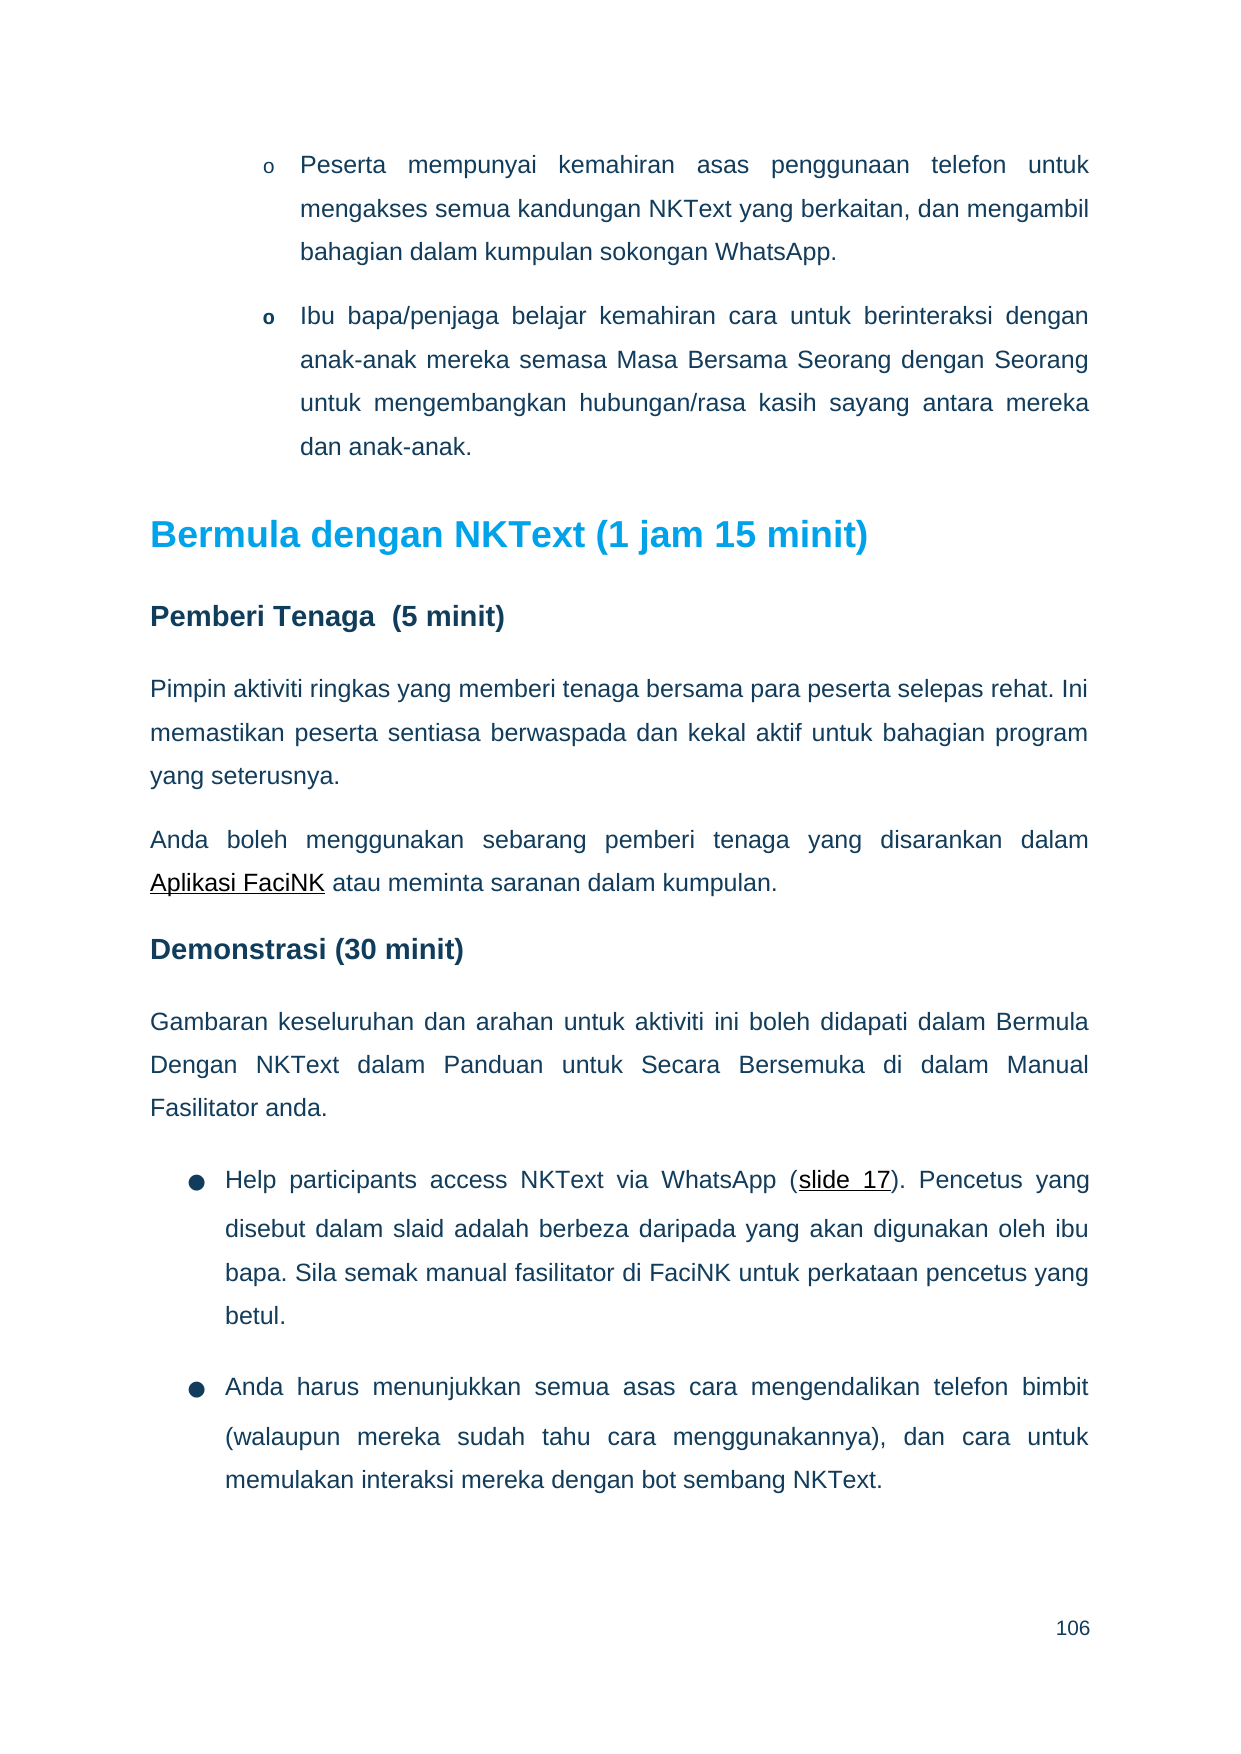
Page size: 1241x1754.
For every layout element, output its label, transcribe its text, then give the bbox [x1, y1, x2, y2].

list Peserta mempunyai kemahiran asas penggunaan telefon untuk mengakses semua kandungan NKText yang berkaitan, dan mengambil bahagian dalam kumpulan sokongan WhatsApp. [262, 150, 1090, 266]
text Anda boleh menggunakan sebarang pemberi tenaga yang disarankan dalam Aplikasi FaciNK atau meminta saranan dalam kumpulan. [150, 825, 1090, 897]
list Anda harus menunjukkan semua asas cara mengendalikan telefon bimbit (walaupun mereka sudah tahu cara menggunakannya), dan cara untuk memulakan interaksi mereka dengan bot sembang NKText. [187, 1364, 1090, 1493]
subtitle Demonstrasi (30 minit) [150, 932, 1090, 965]
text Gambaran keseluruhan dan arahan untuk aktiviti ini boleh didapati dalam Bermula Dengan NKText dalam Panduan untuk Secara Bersemuka di dalam Manual Fasilitator anda. [150, 1007, 1090, 1122]
list Help participants access NKText via WhatsApp (slide 17). Pencetus yang disebut dalam slaid adalah berbeza daripada yang akan digunakan oleh ibu bapa. Sila semak manual fasilitator di FaciNK untuk perkataan pencetus yang betul. [187, 1157, 1090, 1329]
subtitle Pemberi Tenaga (5 minit) [150, 599, 1090, 633]
subtitle Bermula dengan NKText (1 jam 15 minit) [150, 512, 1090, 555]
text Pimpin aktiviti ringkas yang memberi tenaga bersama para peserta selepas rehat. Ini memastikan peserta sentiasa berwaspada dan kekal aktif untuk bahagian program yang seterusnya. [150, 674, 1090, 789]
list Ibu bapa/penjaga belajar kemahiran cara untuk berinteraksi dengan anak-anak mereka semasa Masa Bersama Seorang dengan Seorang untuk mengembangkan hubungan/rasa kasih sayang antara mereka dan anak-anak. [262, 301, 1090, 460]
